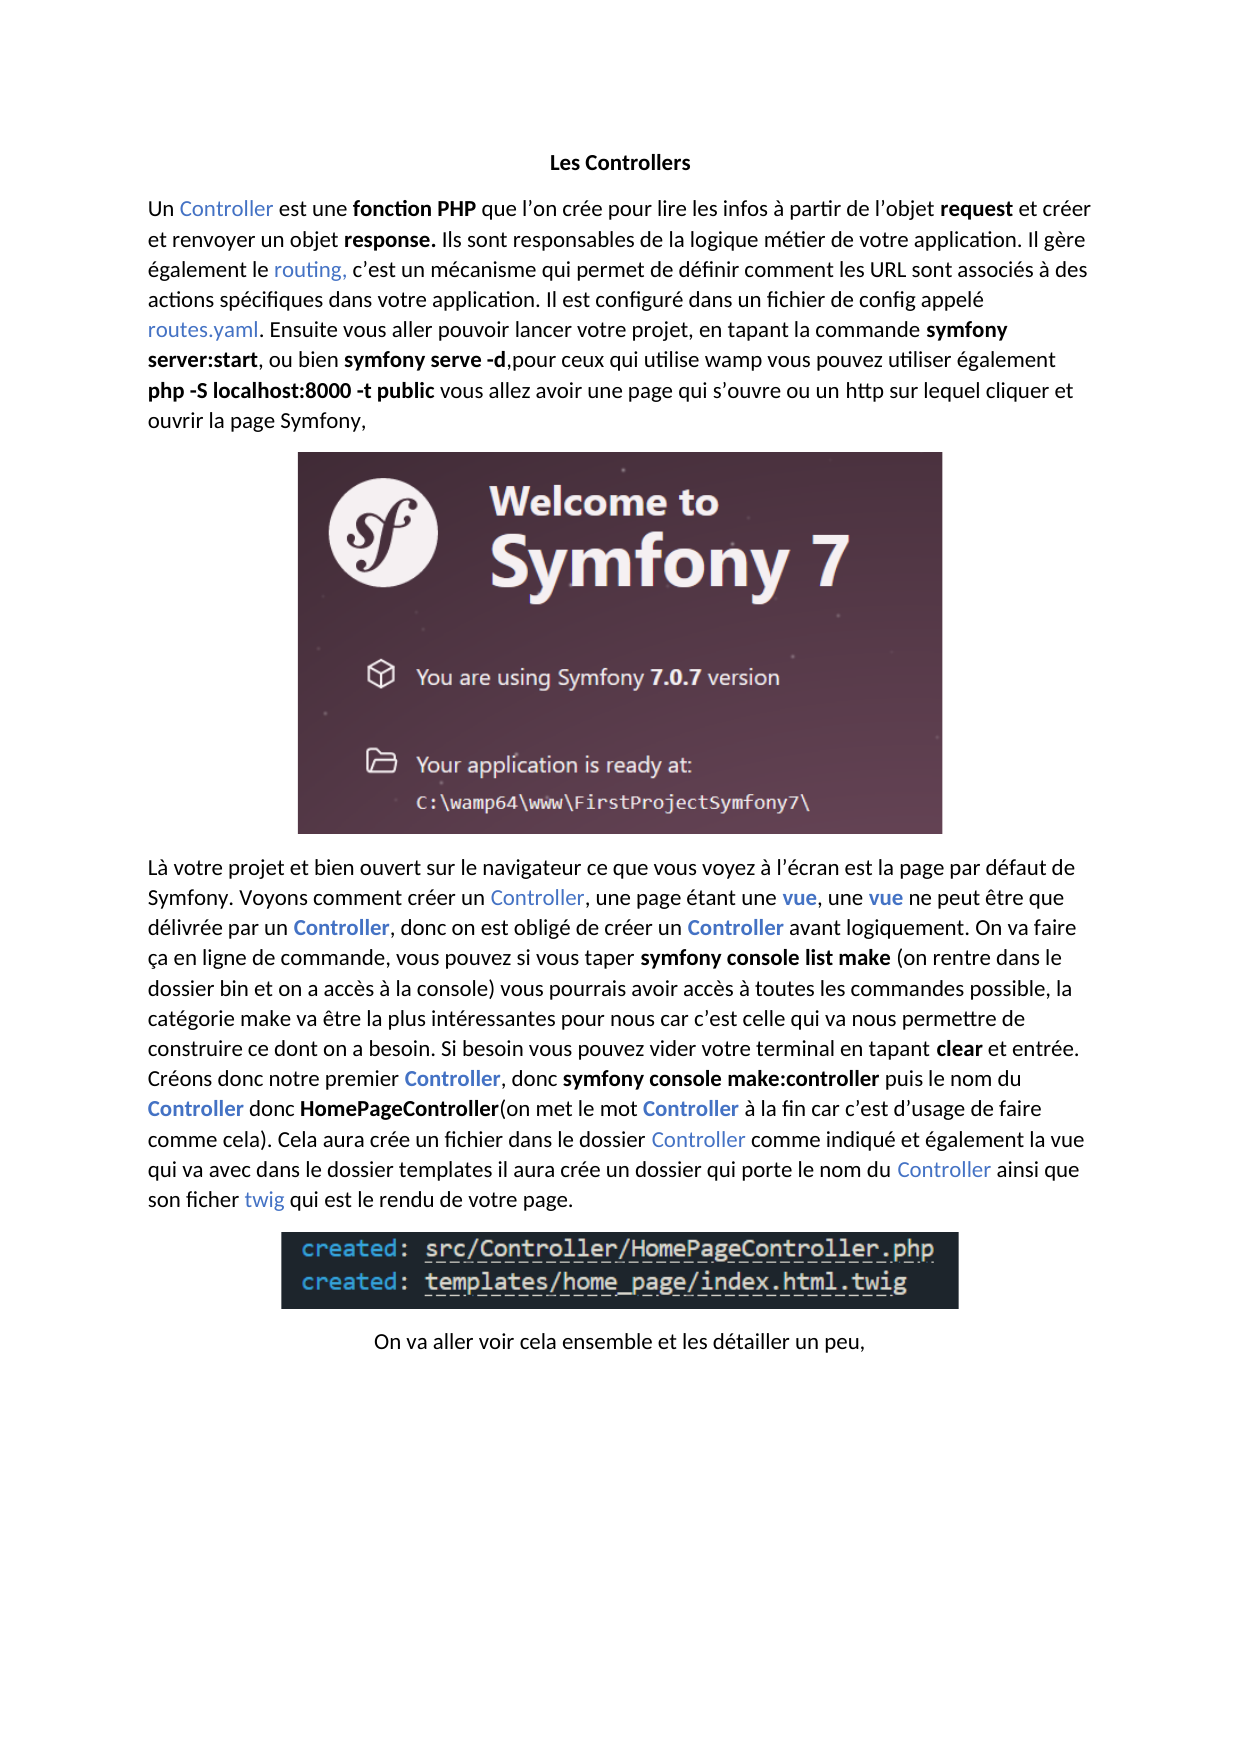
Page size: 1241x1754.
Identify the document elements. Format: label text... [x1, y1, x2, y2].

text Là votre projet et bien ouvert sur le navigateur ce que vous voyez à l’écran est la page par défaut de Symfony. Voyons comment créer un Controller, une page étant une vue, une vue ne peut être que délivrée par un Controller, donc on est obligé de créer un Controller avant logiquement. On va faire ça en ligne de commande, vous pouvez si vous taper symfony console list make (on rentre dans le dossier bin et on a accès à la console) vous pourrais avoir accès à toutes les commandes possible, la catégorie make va être la plus intéressantes pour nous car c’est celle qui va nous permettre de construire ce dont on a besoin. Si besoin vous pouvez vider votre terminal en tapant clear et entrée. Créons donc notre premier Controller, donc symfony console make:controller puis le nom du Controller donc HomePageController(on met le mot Controller à la fin car c’est d’usage de faire comme cela). Cela aura crée un fichier dans le dossier Controller comme indiqué et également la vue qui va avec dans le dossier templates il aura crée un dossier qui porte le nom du Controller ainsi que son ficher twig qui est le rendu de votre page. [148, 853, 1093, 1213]
picture [297, 452, 943, 834]
text On va aller voir cela ensemble et les détailler un peu, [148, 1327, 1093, 1355]
picture [281, 1232, 959, 1309]
text Les Controllers [148, 148, 1093, 176]
text Un Controller est une fonction PHP que l’on crée pour lire les infos à partir de l’objet request et créer et renvoyer un objet response. Ils sont responsables de la logique métier de votre application. Il gère également le routing, c’est un mécanisme qui permet de définir comment les URL sont associés à des actions spécifiques dans votre application. Il est configuré dans un fichier de config appelé routes.yaml. Ensuite vous aller pouvoir lancer votre projet, en tapant la commande symfony server:start, ou bien symfony serve -d,pour ceux qui utilise wamp vous pouvez utiliser également php -S localhost:8000 -t public vous allez avoir une page qui s’ouvre ou un http sur lequel cliquer et ouvrir la page Symfony, [148, 194, 1093, 434]
